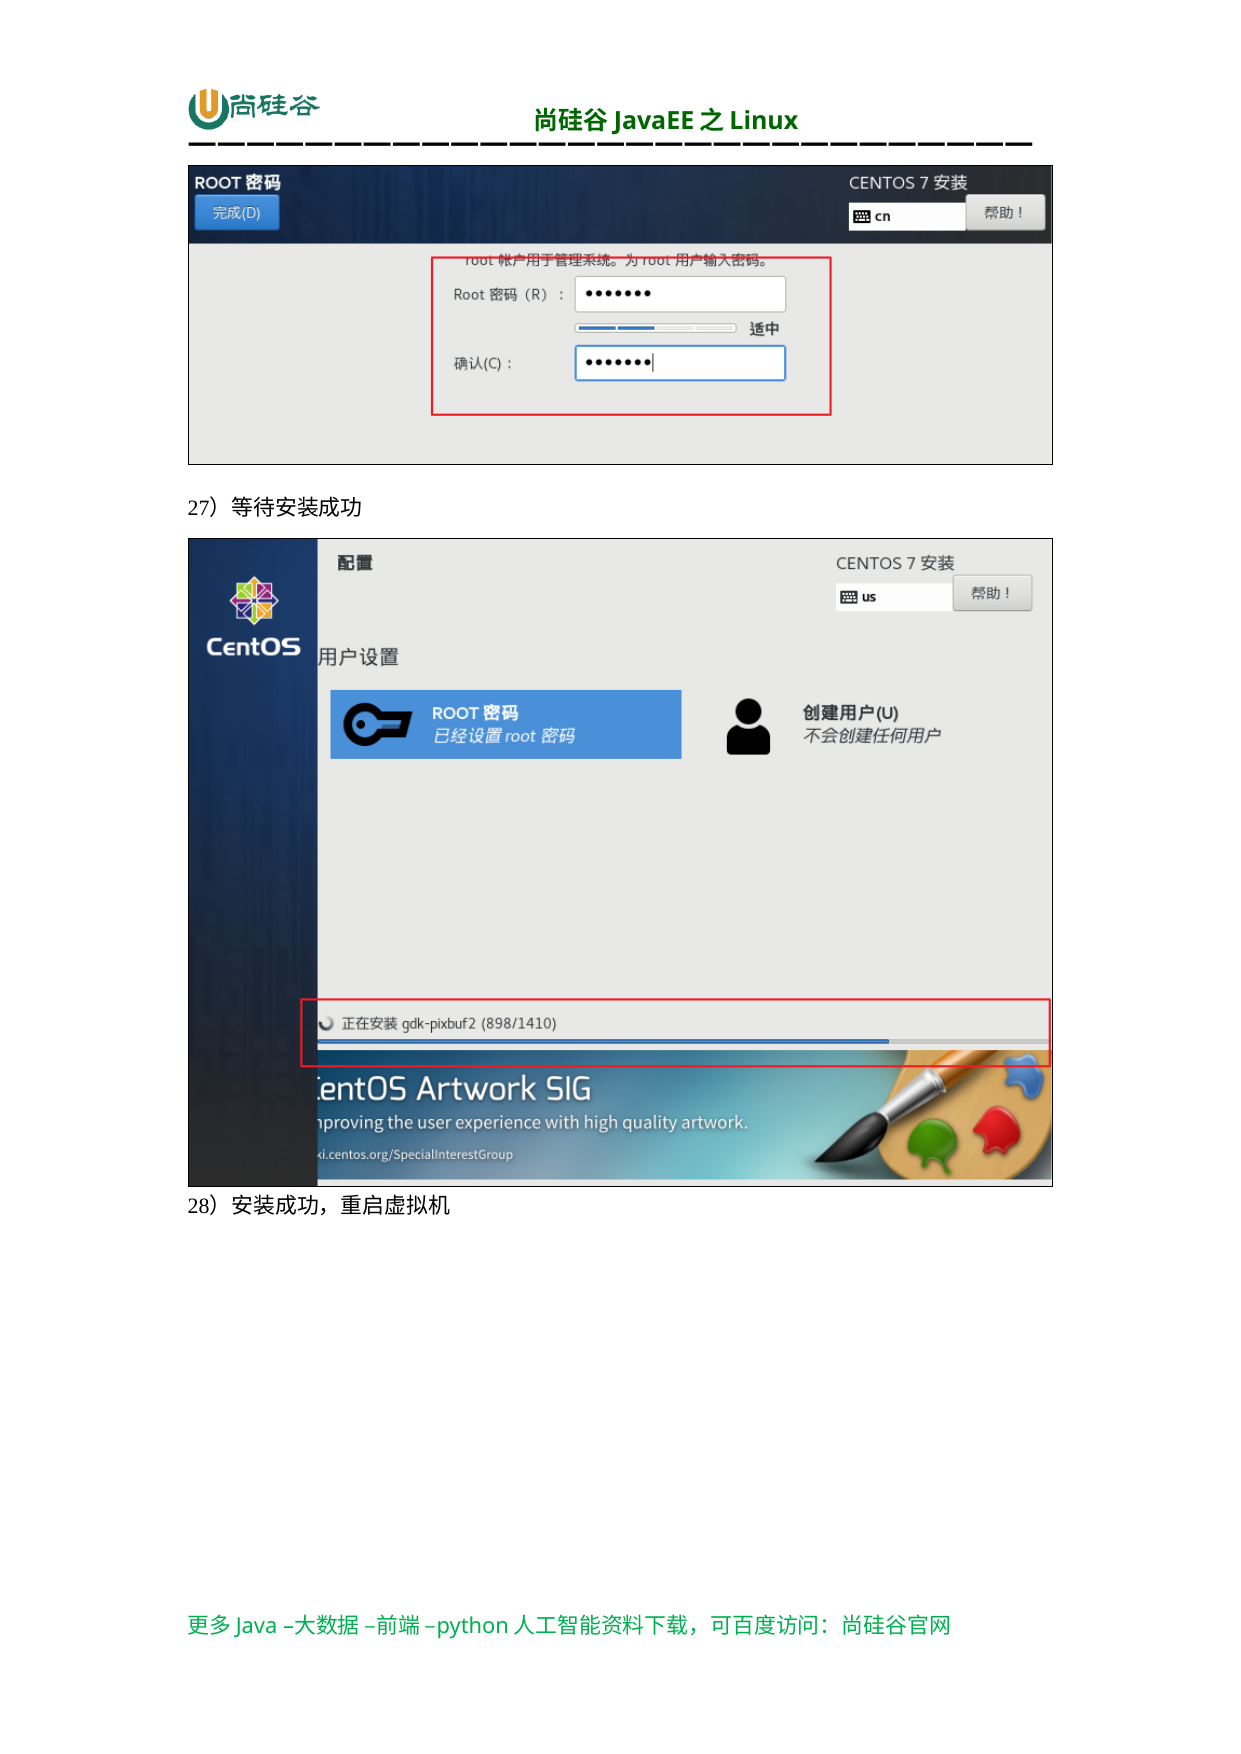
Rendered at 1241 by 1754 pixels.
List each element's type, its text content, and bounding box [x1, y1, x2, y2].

picture [189, 539, 1052, 1186]
picture [187, 88, 320, 130]
text 28）安装成功，重启虚拟机 [187, 1188, 1053, 1221]
text 27）等待安装成功 [187, 490, 1053, 522]
picture [189, 166, 1052, 464]
